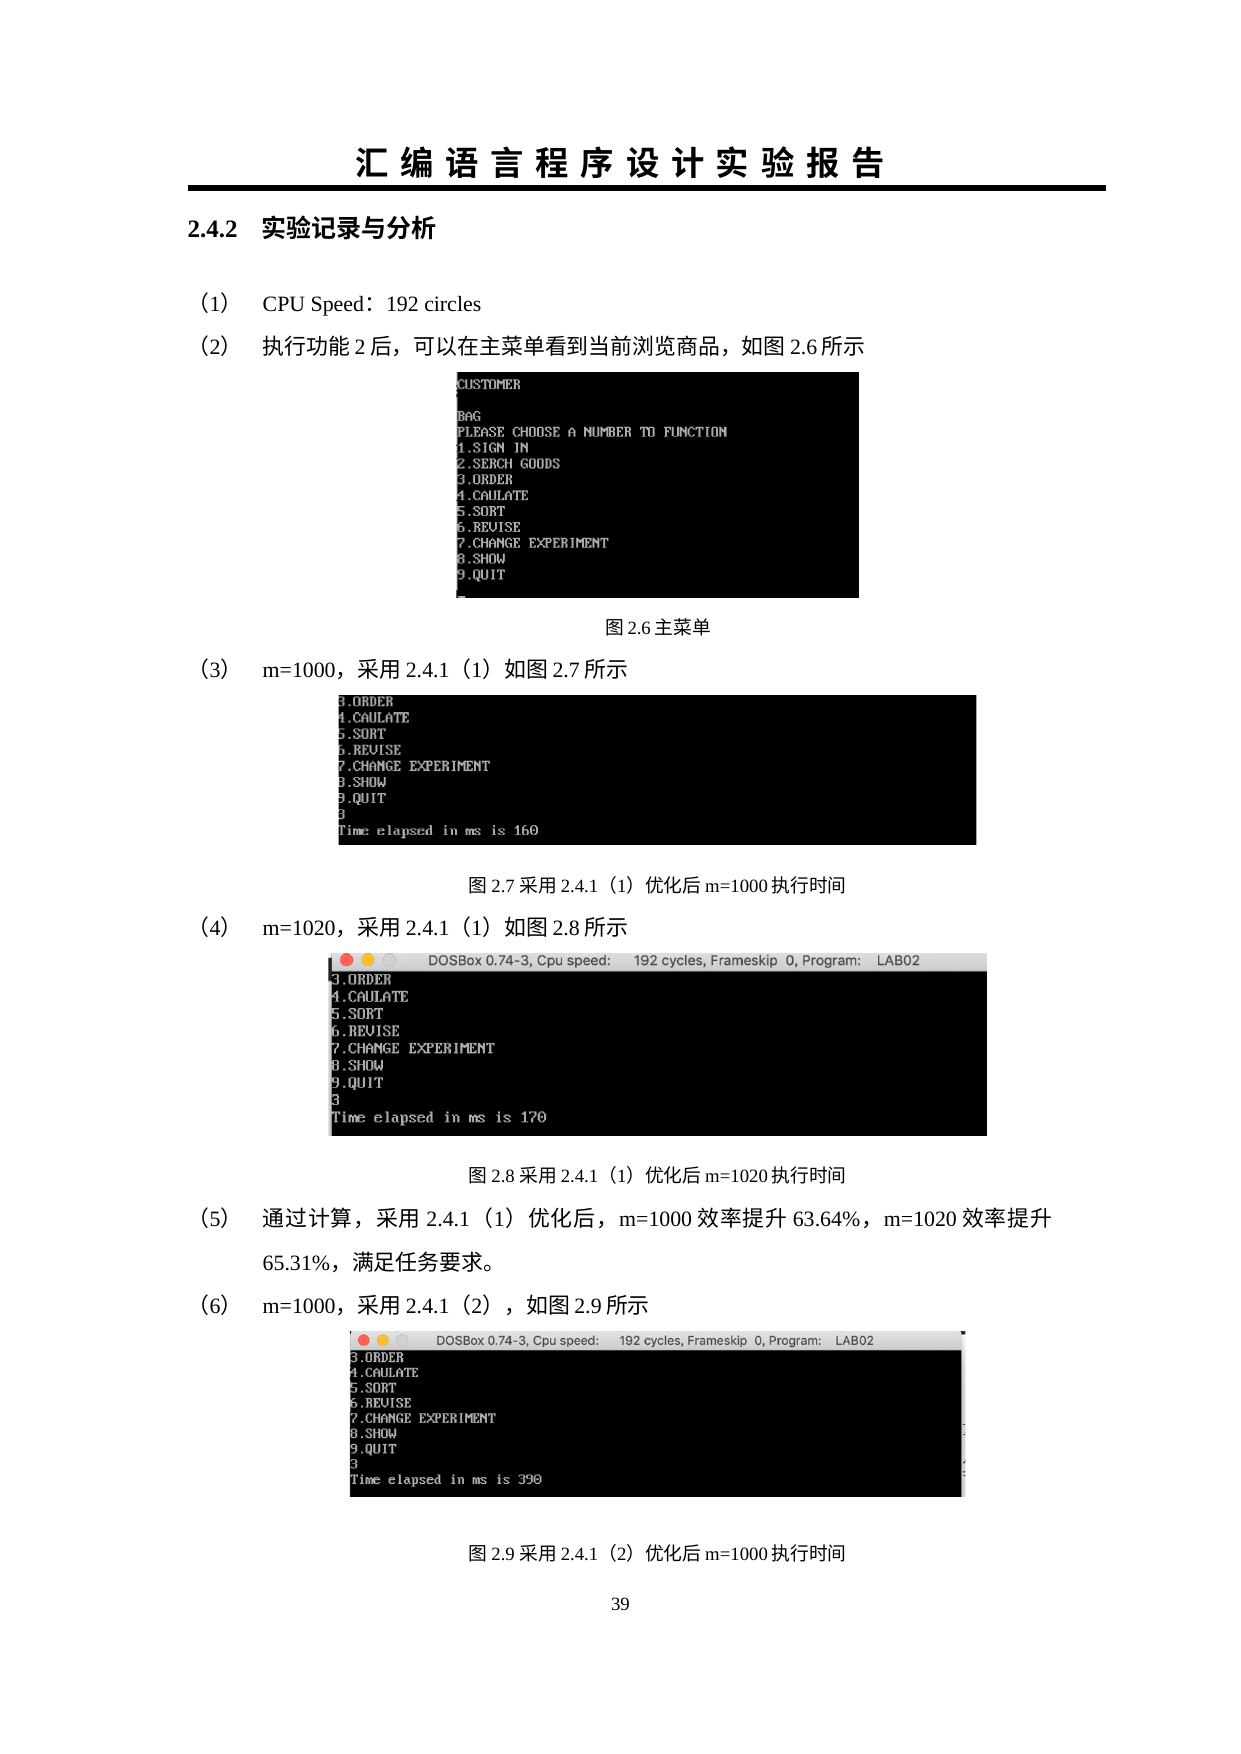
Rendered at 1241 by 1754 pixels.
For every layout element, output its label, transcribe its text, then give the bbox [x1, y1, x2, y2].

picture [328, 953, 987, 1136]
list 图2.7 采用2.4.1（1）优化后m=1000执行时间 [262, 868, 1053, 900]
picture [456, 372, 859, 598]
list 图2.9 采用2.4.1（2）优化后m=1000执行时间 [262, 1536, 1053, 1569]
list 通过计算，采用2.4.1（1）优化后，m=1000效率提升63.64%，m=1020效率提升65.31%，满足任务要求。 [187, 1200, 1053, 1277]
list m=1020，采用2.4.1（1）如图2.8所示 [187, 910, 1053, 942]
list CPU Speed：192 circles [187, 285, 1053, 318]
list m=1000，采用2.4.1（2），如图2.9所示 [187, 1288, 1053, 1320]
list 图2.8 采用2.4.1（1）优化后m=1020执行时间 [262, 1158, 1053, 1191]
picture [338, 695, 977, 845]
list 图2.6主菜单 [262, 610, 1053, 642]
list 执行功能2后，可以在主菜单看到当前浏览商品，如图2.6所示 [187, 329, 1053, 361]
subtitle 实验记录与分析 [187, 194, 1053, 259]
picture [349, 1331, 966, 1497]
list m=1000，采用2.4.1（1）如图2.7所示 [187, 652, 1053, 684]
